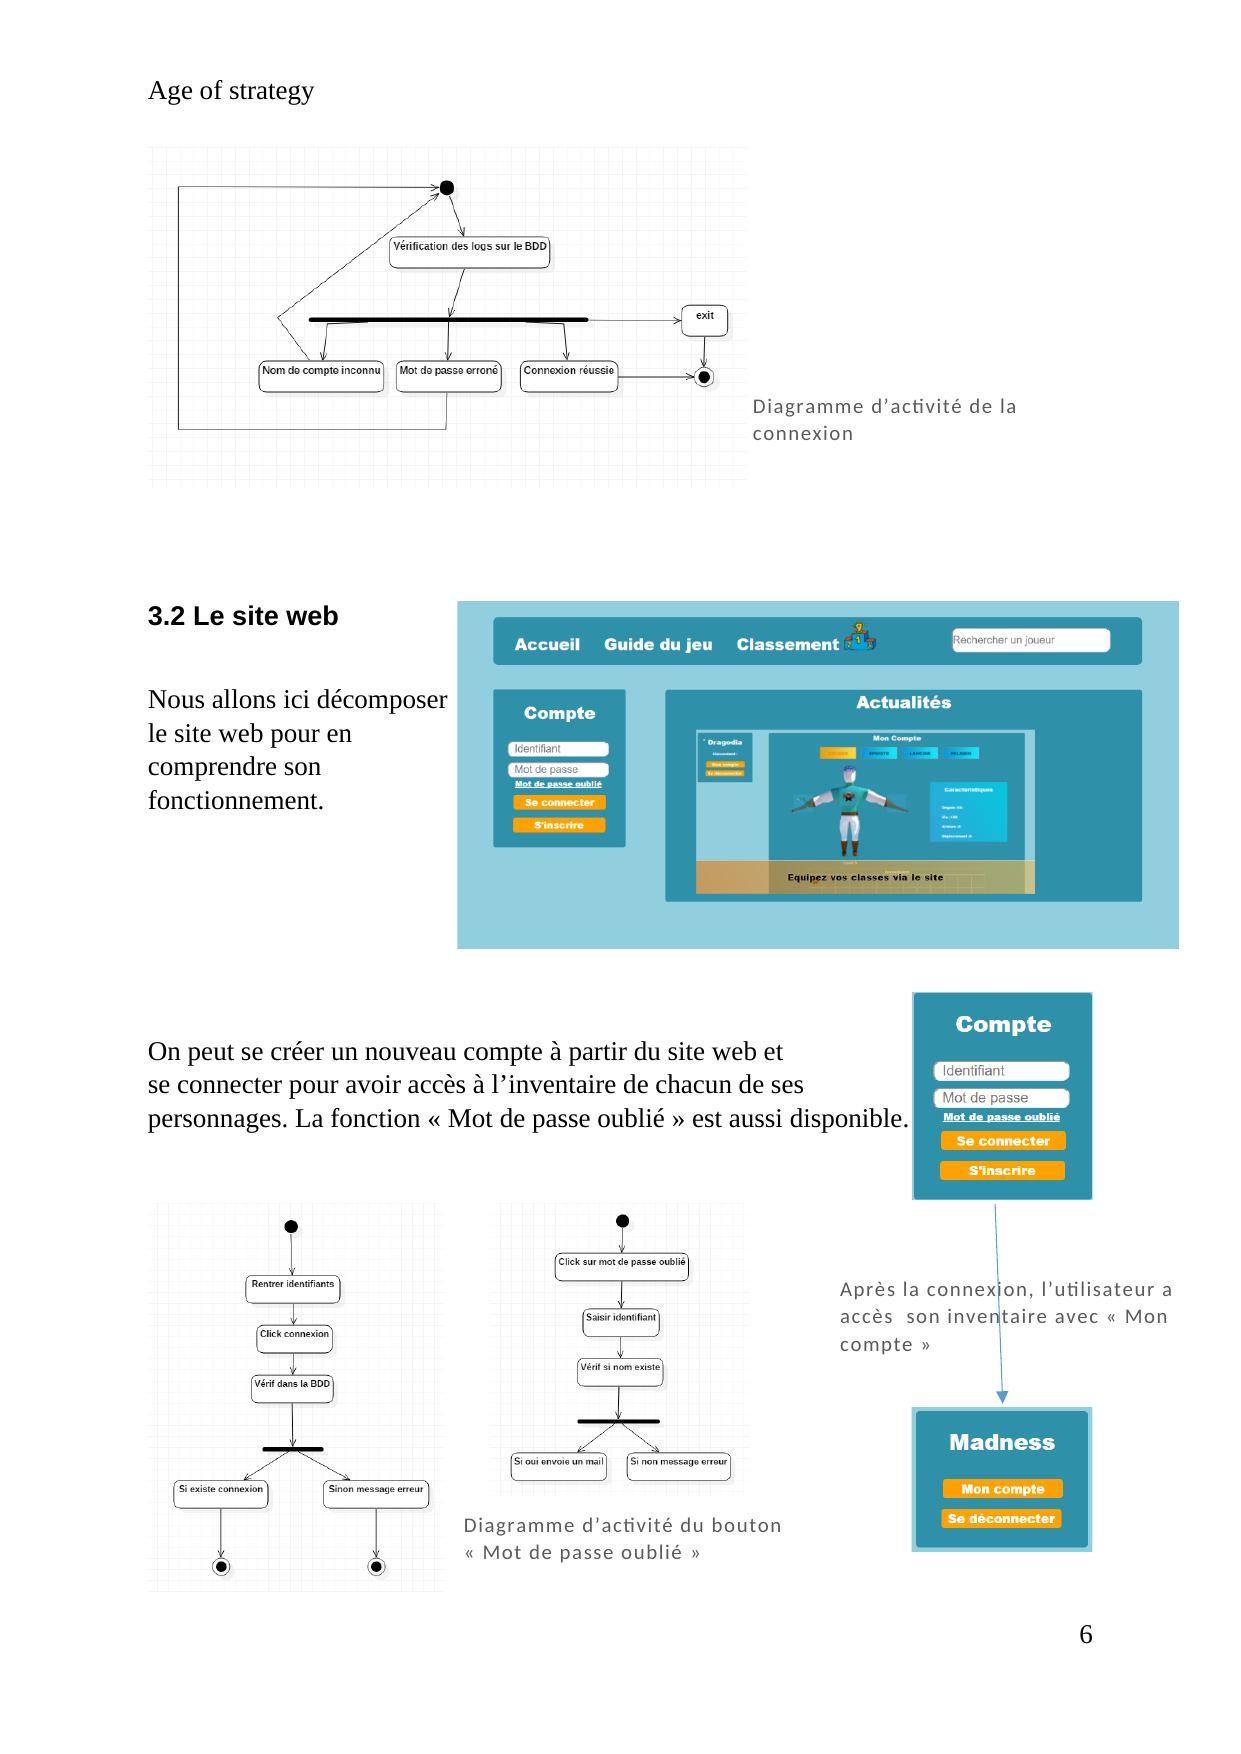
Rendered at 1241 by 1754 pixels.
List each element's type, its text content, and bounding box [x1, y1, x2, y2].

picture [912, 1133, 1093, 1200]
picture [912, 992, 1093, 1035]
picture [457, 601, 1180, 949]
picture [147, 1203, 445, 1592]
picture [147, 146, 747, 488]
text Nous allons ici décomposer le site web pour en comprendre son fonctionnement. [148, 683, 1093, 815]
subtitle 3.2 Le site web [148, 599, 1093, 631]
picture [911, 1407, 1093, 1552]
picture [489, 1203, 751, 1497]
text On peut se créer un nouveau compte à partir du site web et se connecter pour avoir accès à l’inventaire de chacun de ses personnages. La fonction « Mot de passe oublié » est aussi disponible. [148, 1035, 1093, 1133]
